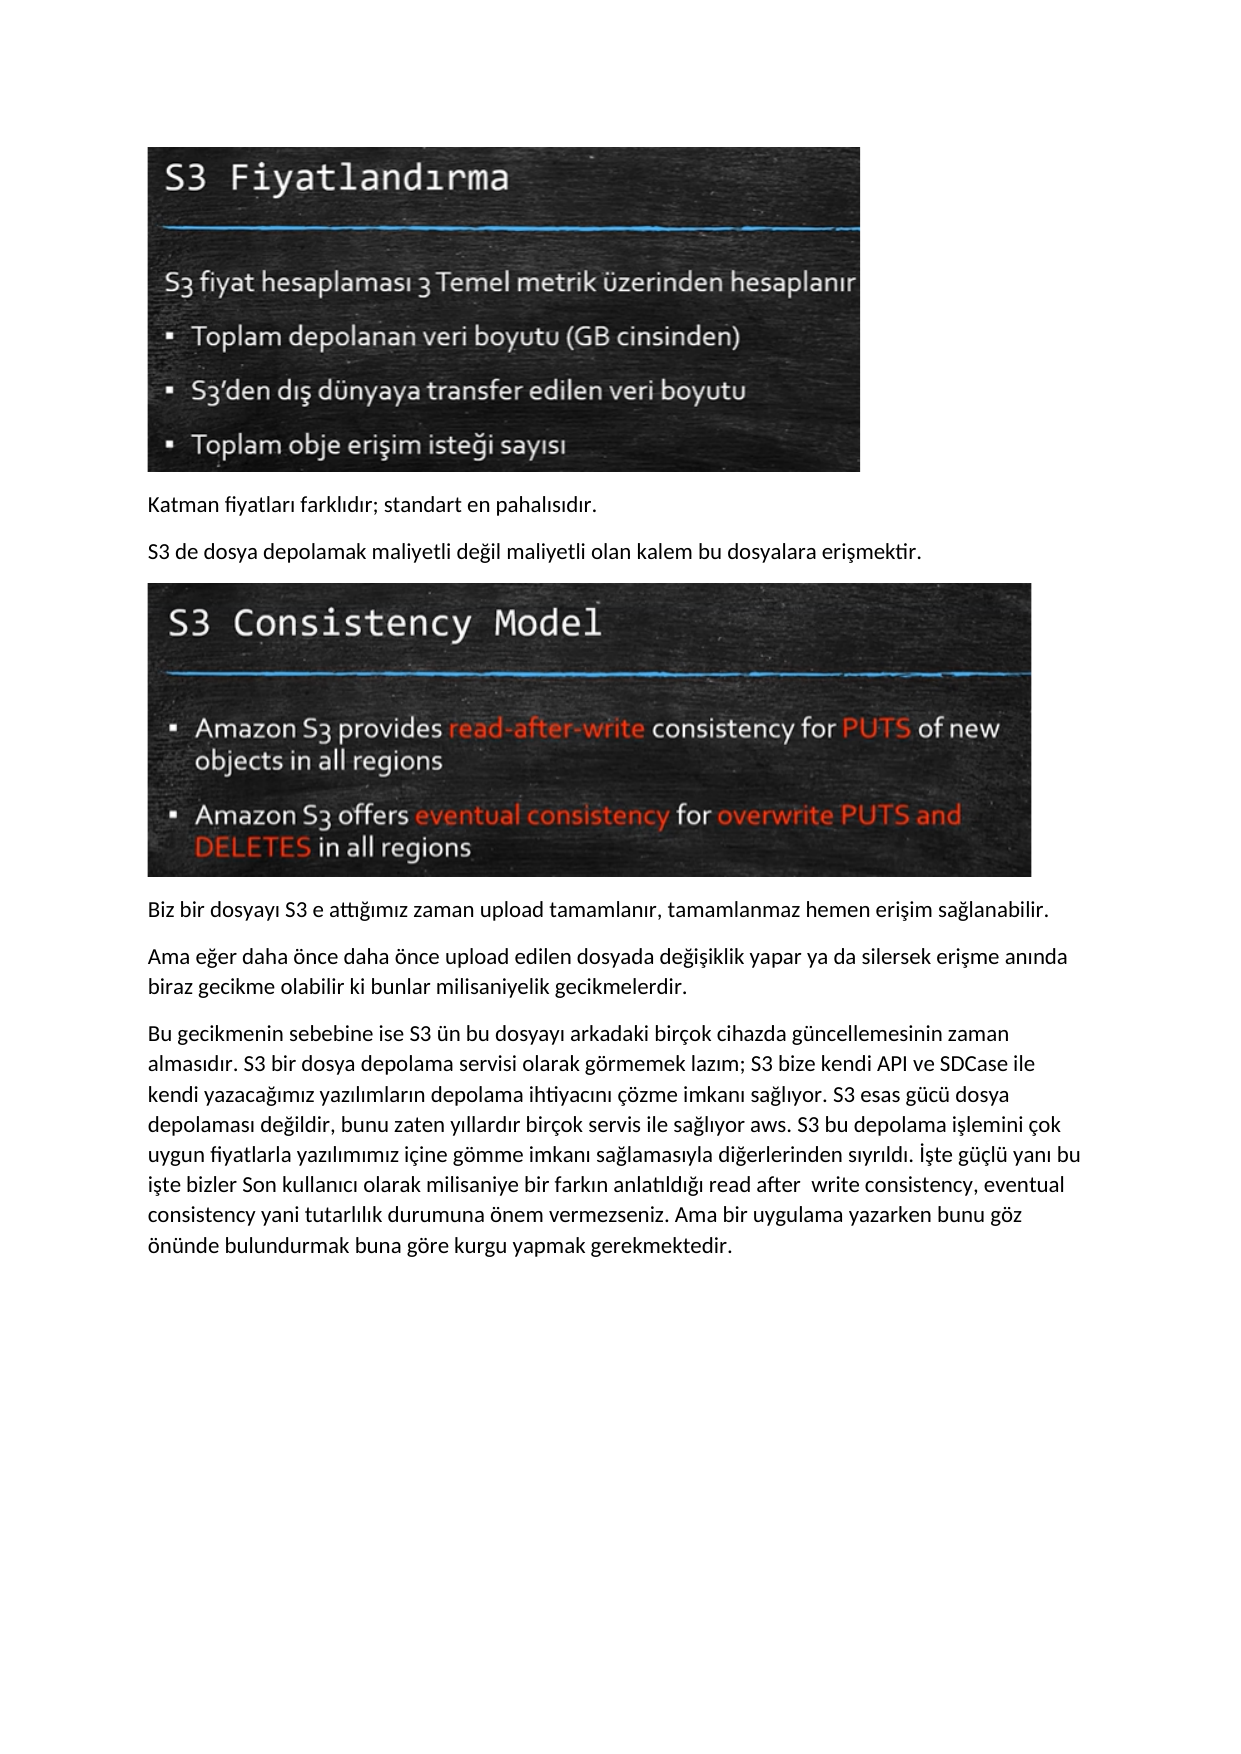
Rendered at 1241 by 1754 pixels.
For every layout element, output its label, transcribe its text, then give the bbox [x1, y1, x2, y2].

text Ama eğer daha önce daha önce upload edilen dosyada değişiklik yapar ya da silersek erişme anında biraz gecikme olabilir ki bunlar milisaniyelik gecikmelerdir. [148, 942, 1093, 1000]
picture [147, 147, 861, 472]
text Bu gecikmenin sebebine ise S3 ün bu dosyayı arkadaki birçok cihazda güncellemesinin zaman almasıdır. S3 bir dosya depolama servisi olarak görmemek lazım; S3 bize kendi API ve SDCase ile kendi yazacağımız yazılımların depolama ihtiyacını çözme imkanı sağlıyor. S3 esas gücü dosya depolaması değildir, bunu zaten yıllardır birçok servis ile sağlıyor aws. S3 bu depolama işlemini çok uygun fiyatlarla yazılımımız içine gömme imkanı sağlamasıyla diğerlerinden sıyrıldı. İşte güçlü yanı bu işte bizler Son kullanıcı olarak milisaniye bir farkın anlatıldığı read after write consistency, eventual consistency yani tutarlılık durumuna önem vermezseniz. Ama bir uygulama yazarken bunu göz önünde bulundurmak buna göre kurgu yapmak gerekmektedir. [148, 1019, 1093, 1259]
picture [147, 583, 1032, 877]
text S3 de dosya depolamak maliyetli değil maliyetli olan kalem bu dosyalara erişmektir. [148, 537, 1093, 565]
text Katman fiyatları farklıdır; standart en pahalısıdır. [148, 490, 1093, 518]
text Biz bir dosyayı S3 e attığımız zaman upload tamamlanır, tamamlanmaz hemen erişim sağlanabilir. [148, 895, 1093, 923]
